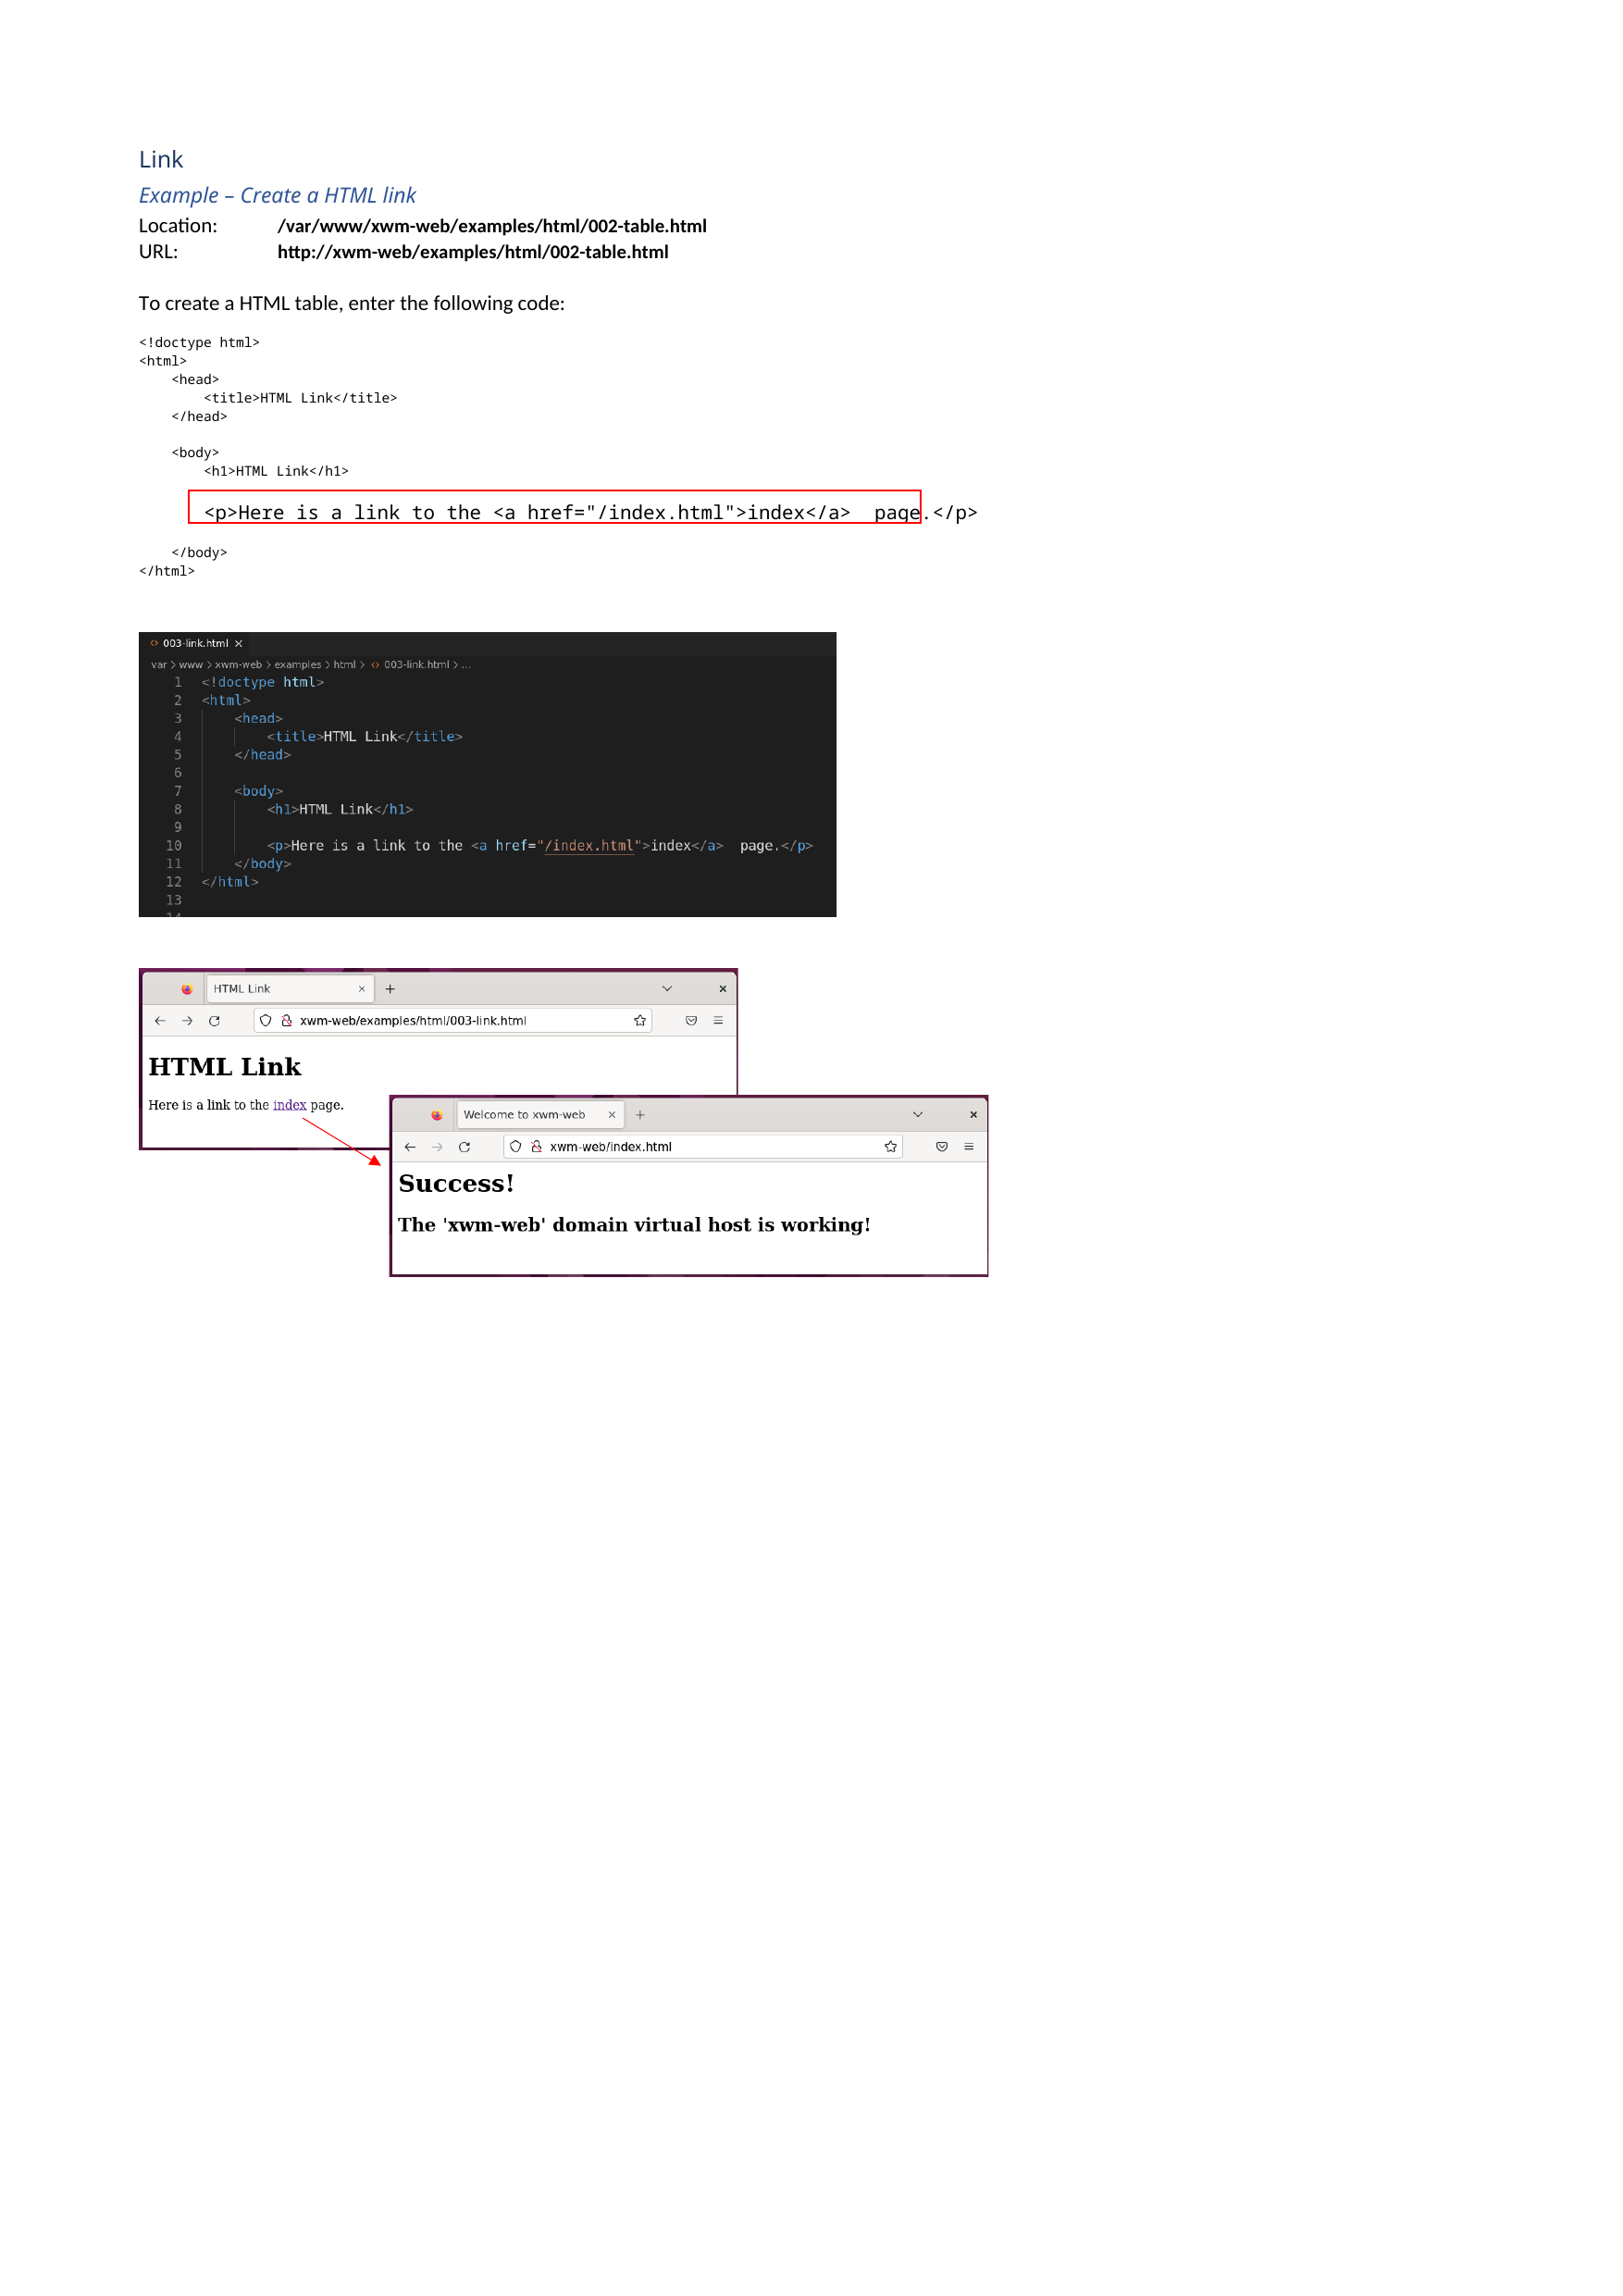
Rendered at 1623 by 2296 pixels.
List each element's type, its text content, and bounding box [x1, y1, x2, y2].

text <h1>HTML Link</h1> [139, 462, 1484, 480]
subtitle Link [139, 143, 1484, 174]
picture [139, 632, 837, 917]
text <!doctype html> [139, 333, 1484, 352]
text To create a HTML table, enter the following code: [139, 290, 1484, 316]
subtitle Example – Create a HTML link [139, 180, 1484, 209]
text URL: http://xwm-web/examples/html/002-table.html [139, 238, 1484, 264]
text <p>Here is a link to the <a href="/index.html">index</a> page.</p> [139, 499, 1484, 525]
text Location: /var/www/xwm-web/examples/html/002-table.html [139, 212, 1484, 238]
text <head> [139, 369, 1484, 388]
text <body> [139, 443, 1484, 462]
text </head> [139, 406, 1484, 425]
text <title>HTML Link</title> [139, 388, 1484, 406]
picture [139, 968, 989, 1277]
text </html> [139, 562, 1484, 580]
text <html> [139, 352, 1484, 369]
text </body> [139, 543, 1484, 562]
